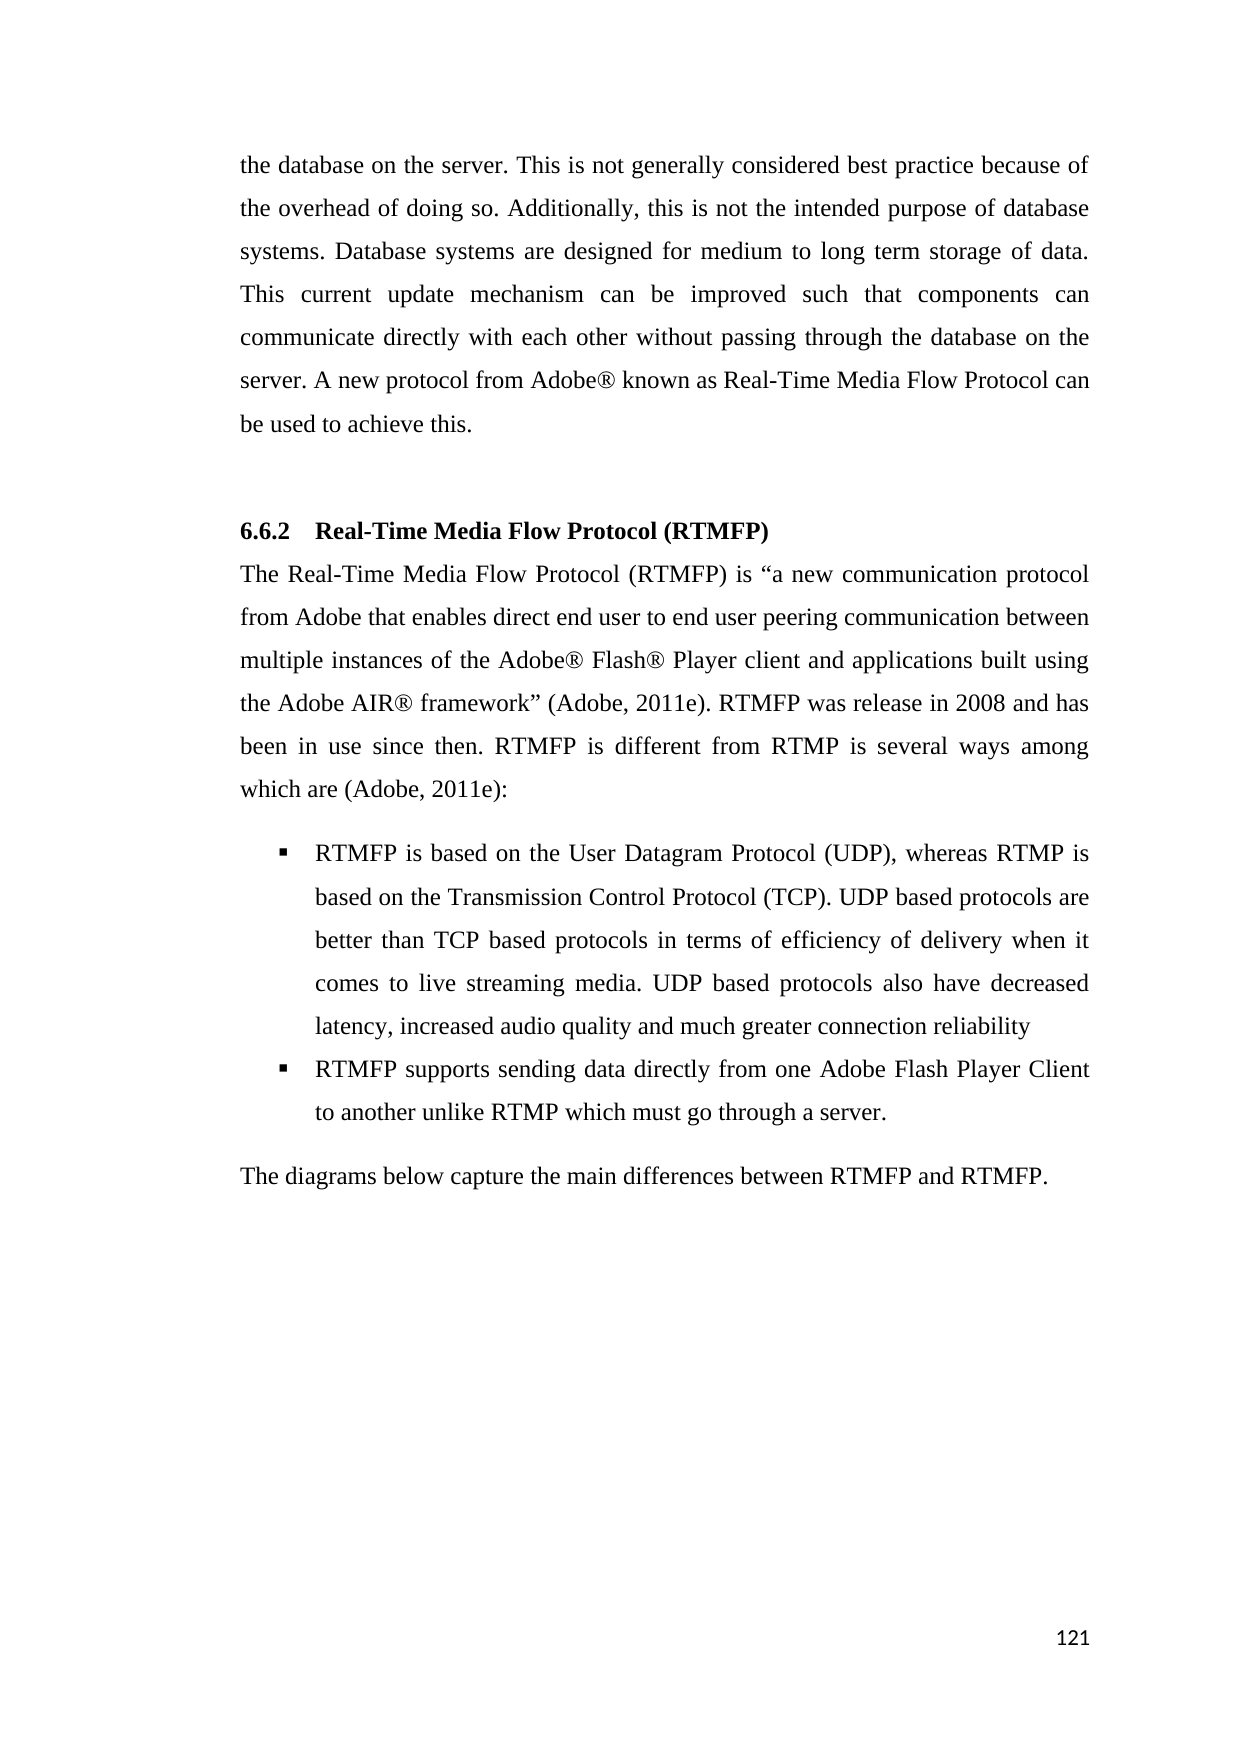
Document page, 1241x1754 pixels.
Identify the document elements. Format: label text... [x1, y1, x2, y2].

text The Real-Time Media Flow Protocol (RTMFP) is “a new communication protocol from Adobe that enables direct end user to end user peering communication between multiple instances of the Adobe® Flash® Player client and applications built using the Adobe AIR® framework” (Adobe, 2011e). RTMFP was release in 2008 and has been in use since then. RTMFP is different from RTMP is several ways among which are (Adobe, 2011e): [240, 559, 1090, 803]
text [240, 150, 1090, 437]
list RTMFP is based on the User Datagram Protocol (UDP), whereas RTMP is based on the Transmission Control Protocol (TCP). UDP based protocols are better than TCP based protocols in terms of efficiency of delivery when it comes to live streaming media. UDP based protocols also have decreased latency, increased audio quality and much greater connection reliability [277, 838, 1090, 1040]
subtitle 6.6.2 Real-Time Media Flow Protocol (RTMFP) [240, 473, 1090, 544]
text The diagrams below capture the main differences between RTMFP and RTMFP. [240, 1161, 1090, 1190]
list RTMFP supports sending data directly from one Adobe Flash Player Client to another unlike RTMP which must go through a server. [277, 1054, 1090, 1126]
